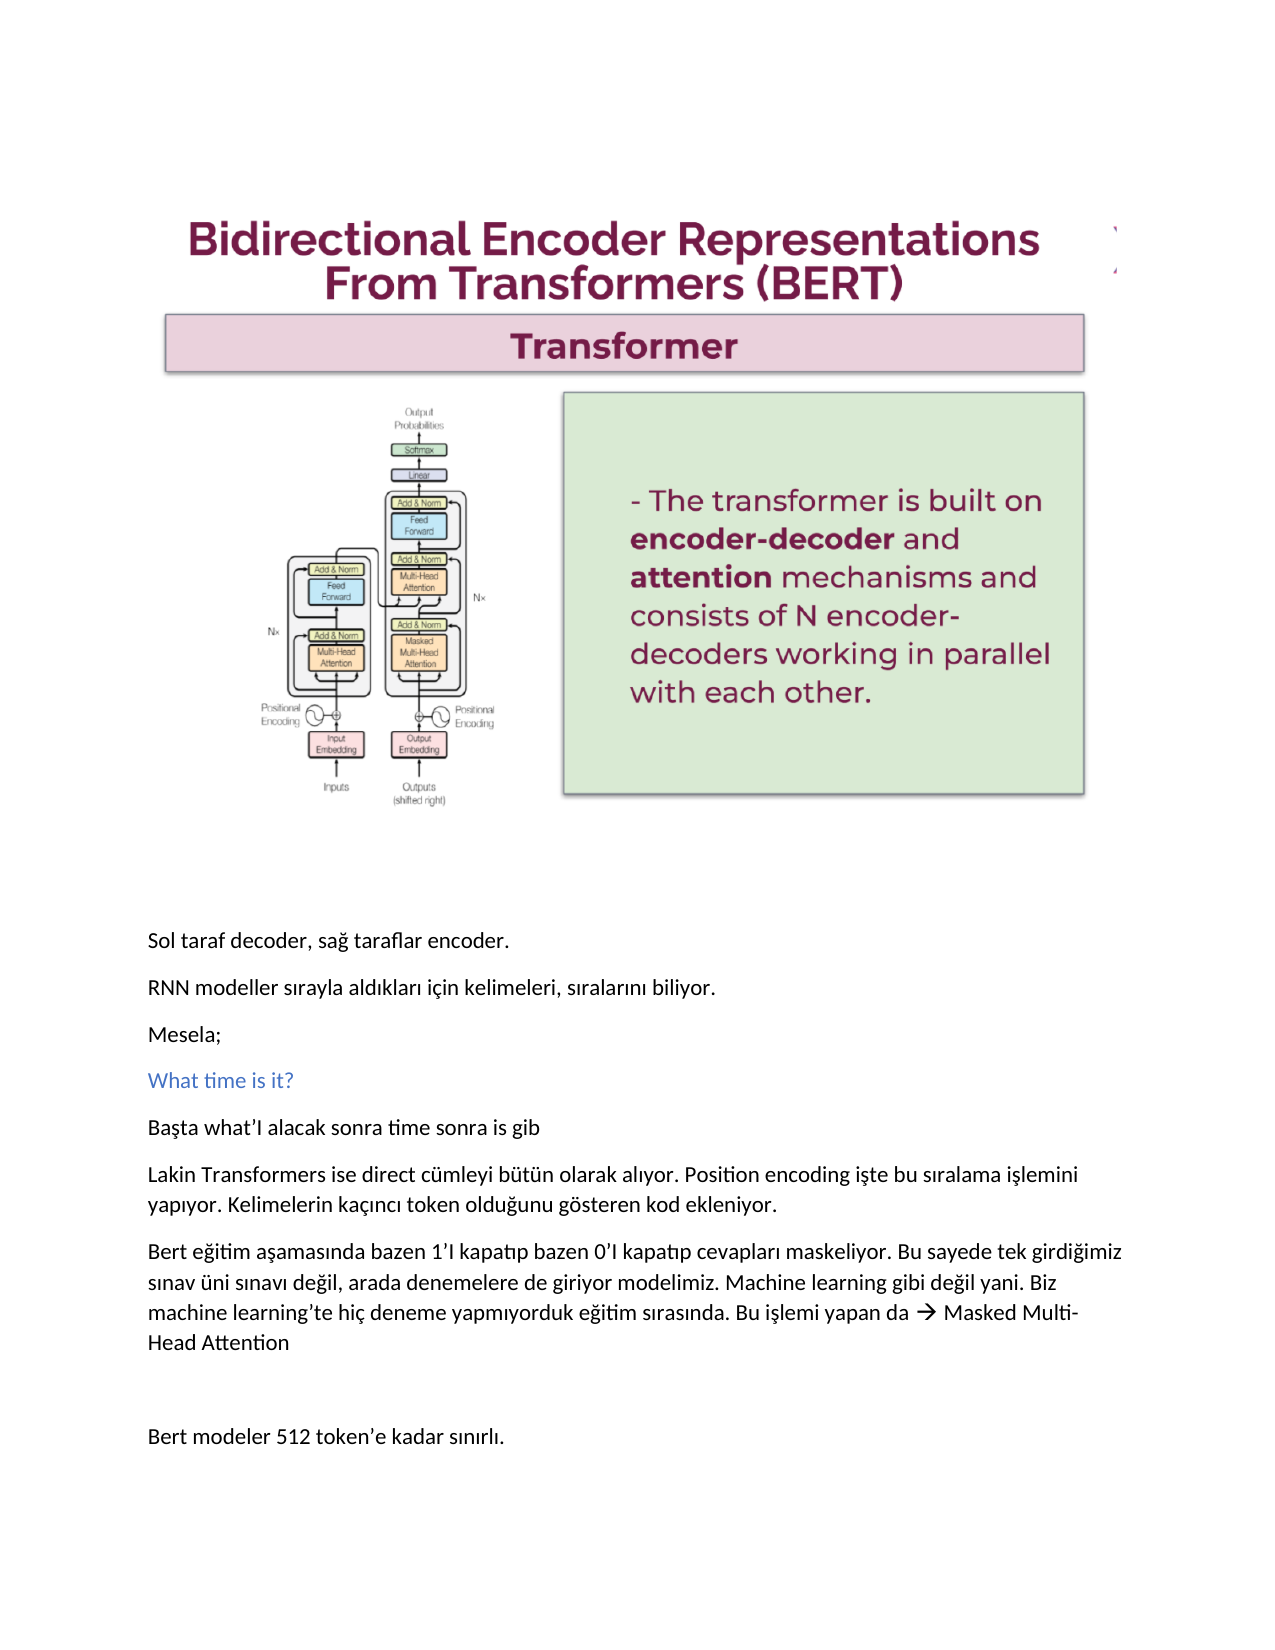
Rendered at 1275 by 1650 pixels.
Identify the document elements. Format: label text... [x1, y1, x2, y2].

text RNN modeller sırayla aldıkları için kelimeleri, sıralarını biliyor. [148, 973, 1127, 1001]
text Bert eğitim aşamasında bazen 1’I kapatıp bazen 0’I kapatıp cevapları maskeliyor. Bu sayede tek girdiğimiz sınav üni sınavı değil, arada denemelere de giriyor modelimiz. Machine learning gibi değil yani. Biz machine learning’te hiç deneme yapmıyorduk eğitim sırasında. Bu işlemi yapan da Masked Multi-Head Attention [148, 1237, 1127, 1356]
text Başta what’I alacak sonra time sonra is gib [148, 1113, 1127, 1142]
text Mesela; [148, 1020, 1127, 1048]
picture [136, 216, 1117, 812]
text Bert modeler 512 token’e kadar sınırlı. [148, 1422, 1127, 1450]
text Lakin Transformers ise direct cümleyi bütün olarak alıyor. Position encoding işte bu sıralama işlemini yapıyor. Kelimelerin kaçıncı token olduğunu gösteren kod ekleniyor. [148, 1160, 1127, 1219]
text What time is it? [148, 1067, 1127, 1095]
text Sol taraf decoder, sağ taraflar encoder. [148, 926, 1127, 954]
